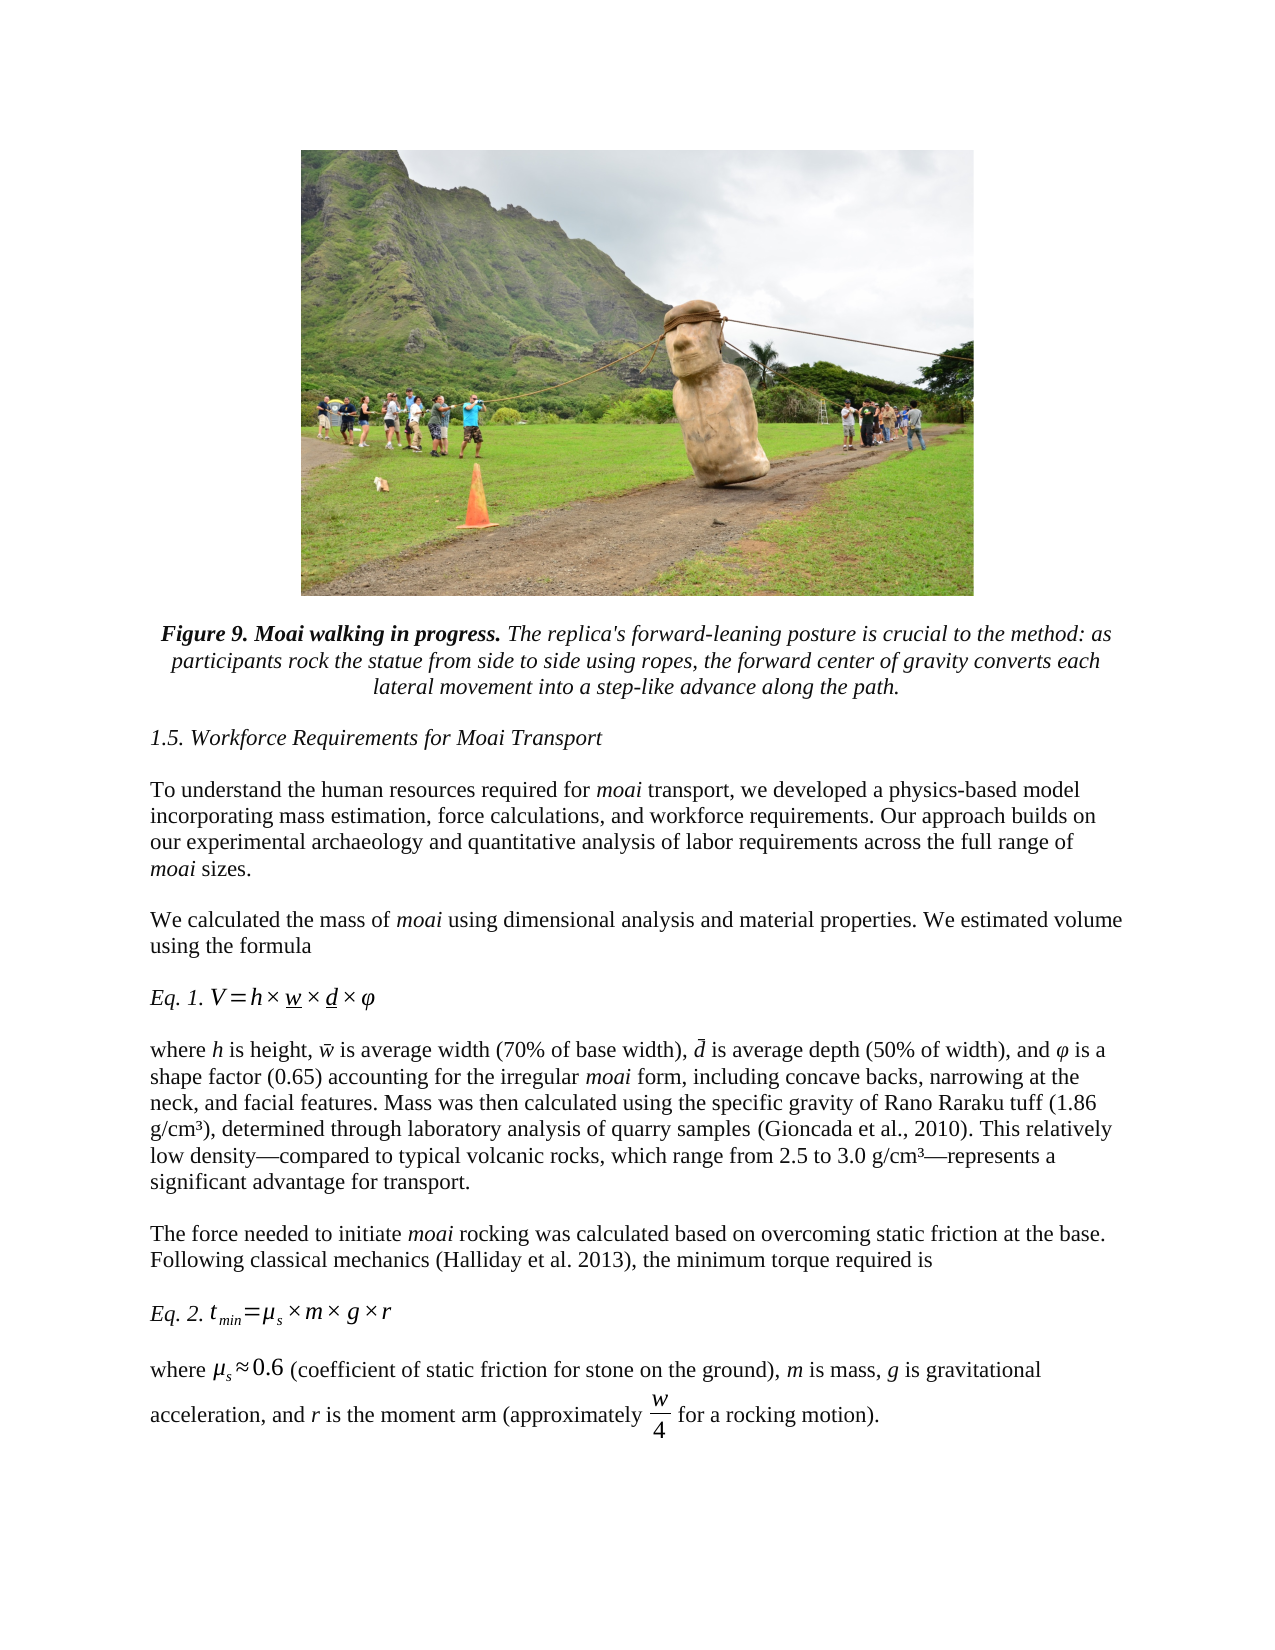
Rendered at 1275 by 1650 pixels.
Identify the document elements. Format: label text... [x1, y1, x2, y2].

text Figure 9. Moai walking in progress. The replica's forward-leaning posture is crucial to the method: as participants rock the statue from side to side using ropes, the forward center of gravity converts each lateral movement into a step-like advance along the path. [150, 620, 1125, 699]
text The force needed to initiate moai rocking was calculated based on overcoming static friction at the base. Following classical mechanics (Halliday et al. 2013), the minimum torque required is [150, 1219, 1125, 1272]
subtitle 1.5. Workforce Requirements for Moai Transport [150, 724, 1125, 751]
text We calculated the mass of moai using dimensional analysis and material properties. We estimated volume using the formula [150, 906, 1125, 959]
picture [301, 150, 974, 596]
text To understand the human resources required for moai transport, we developed a physics-based model incorporating mass estimation, force calculations, and workforce requirements. Our approach builds on our experimental archaeology and quantitative analysis of labor requirements across the full range of moai sizes. [150, 776, 1125, 881]
text Eq. 1. [150, 984, 1125, 1011]
text Eq. 2. [150, 1297, 1125, 1329]
text where (coefficient of static friction for stone on the ground), m is mass, g is gravitational acceleration, and r is the moment arm (approximately for a rocking motion). [150, 1354, 1125, 1444]
text where h is height, w̄ is average width (70% of base width), d̄ is average depth (50% of width), and φ is a shape factor (0.65) accounting for the irregular moai form, including concave backs, narrowing at the neck, and facial features. Mass was then calculated using the specific gravity of Rano Raraku tuff (1.86 g/cm³), determined through laboratory analysis of quarry samples (Gioncada et al., 2010). This relatively low density—compared to typical volcanic rocks, which range from 2.5 to 3.0 g/cm³—represents a significant advantage for transport. [150, 1036, 1125, 1194]
